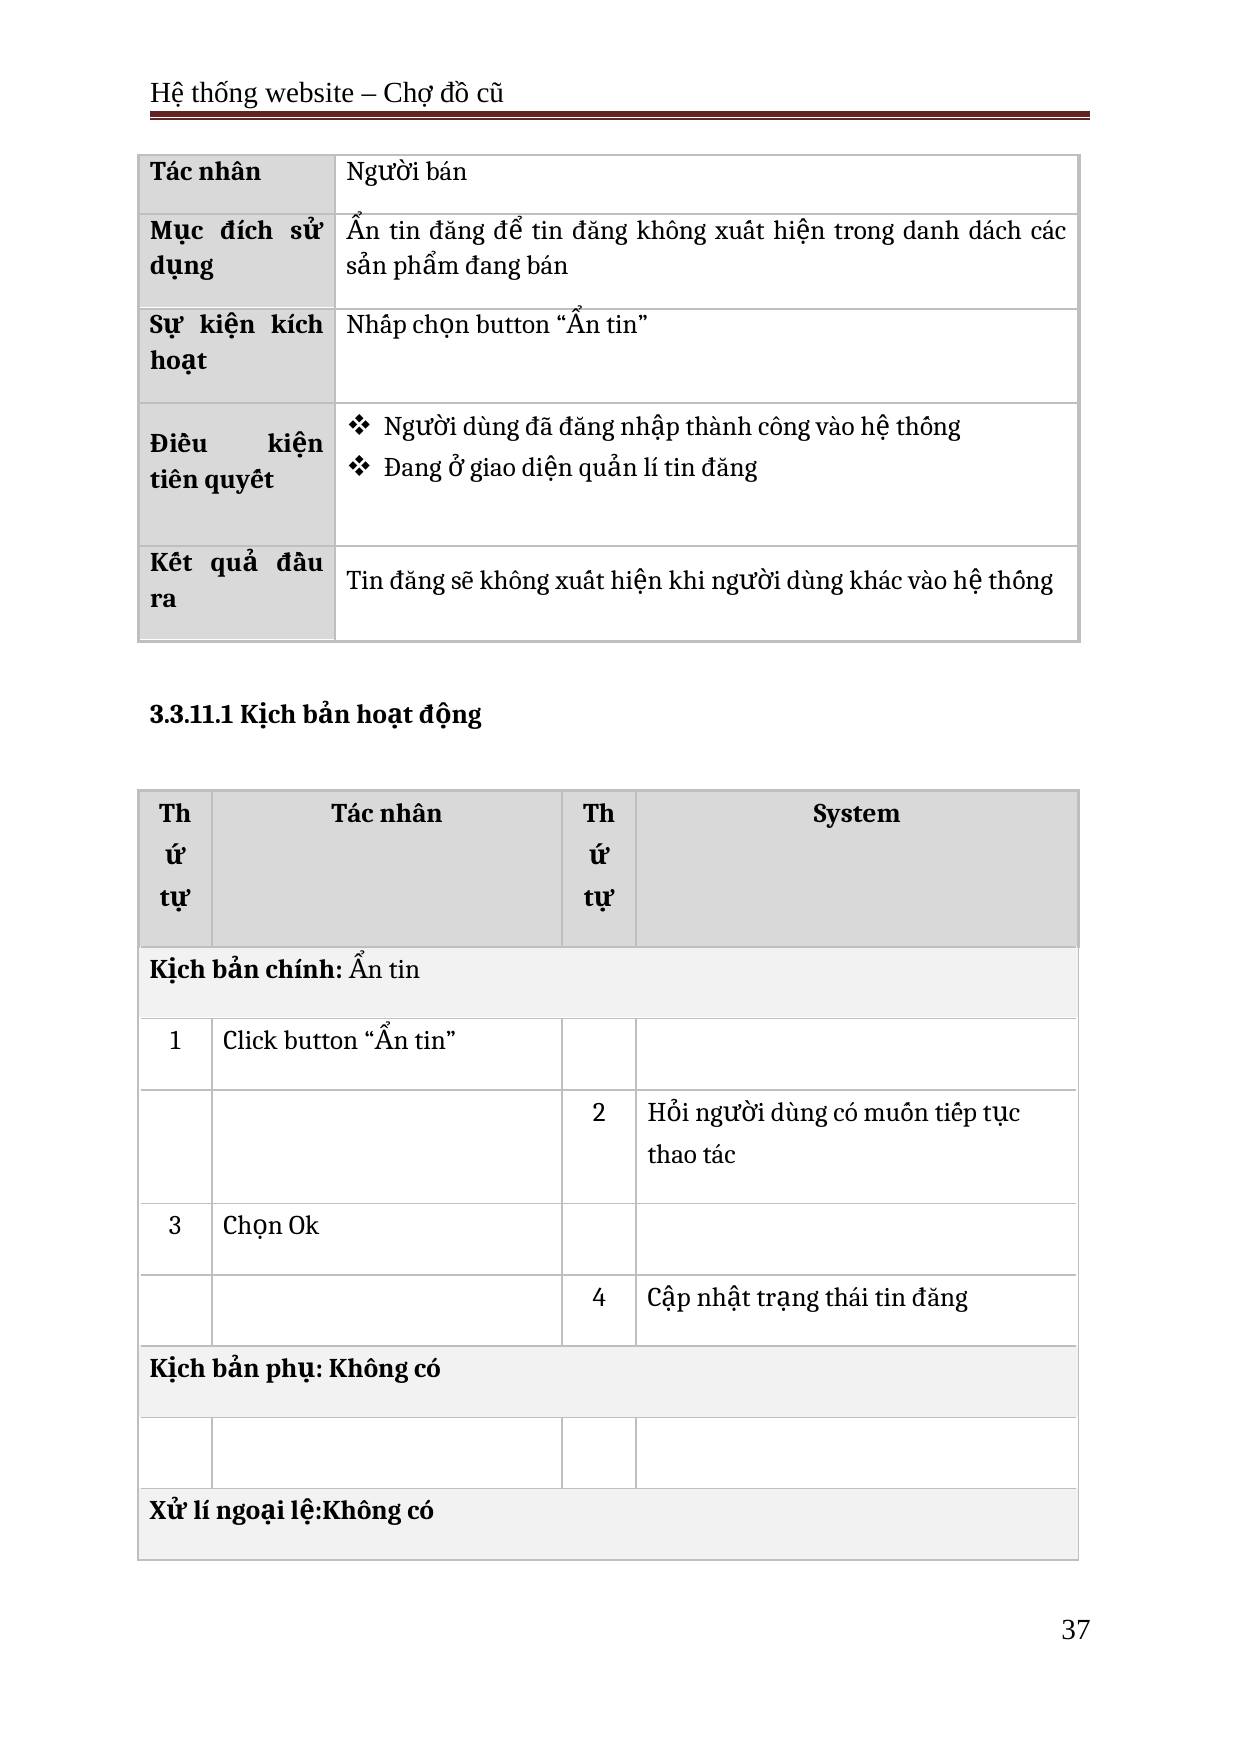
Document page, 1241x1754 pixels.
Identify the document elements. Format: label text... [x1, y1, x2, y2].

table_cell [213, 1418, 561, 1487]
table_cell 1 [139, 1018, 211, 1089]
table_cell Xử lí ngoại lệ:Không có [139, 1488, 1078, 1559]
table_cell Điều kiện tiên quyết [140, 404, 334, 545]
table_cell [563, 1418, 635, 1487]
table_cell Chọn Ok [213, 1204, 561, 1274]
table_cell Click button “Ẩn tin” [213, 1019, 561, 1089]
table_cell 3 [139, 1203, 211, 1274]
table_cell Kết quả đầu ra [140, 547, 334, 639]
table_cell Người bán [336, 156, 1077, 213]
table_cell Tác nhân [140, 156, 334, 213]
table_cell [637, 1417, 1078, 1487]
table_cell Kịch bản chính: Ẩn tin [139, 946, 1078, 1017]
table_cell [637, 1203, 1078, 1274]
table_cell [213, 1276, 561, 1345]
table_cell Tin đăng sẽ không xuất hiện khi người dùng khác vào hệ thống [336, 547, 1077, 639]
table_header Tác nhân [213, 792, 561, 946]
table_cell Cập nhật trạng thái tin đăng [637, 1274, 1078, 1345]
table_cell [563, 1204, 635, 1274]
table_cell [139, 1089, 211, 1202]
table_cell [563, 1019, 635, 1089]
table_cell Kịch bản phụ: Không có [139, 1345, 1078, 1417]
table_cell Sự kiện kích hoạt [140, 310, 334, 402]
table_cell Ẩn tin đăng để tin đăng không xuất hiện trong danh dách các sản phẩm đang bán [336, 215, 1077, 307]
subtitle Kịch bản hoạt động [150, 699, 1090, 730]
table_cell 4 [563, 1276, 635, 1345]
table_cell Mục đích sử dụng [140, 215, 334, 307]
table_cell 2 [563, 1091, 635, 1202]
table_header Thứ tự [140, 792, 211, 946]
table_header System [637, 792, 1077, 946]
table_cell Hỏi người dùng có muốn tiếp tục thao tác [637, 1089, 1078, 1202]
table_cell [637, 1018, 1078, 1089]
table_header Thứ tự [563, 792, 635, 946]
table_cell Nhấp chọn button “Ẩn tin” [336, 310, 1077, 402]
table_cell Người dùng đã đăng nhập thành công vào hệ thống Đang ở giao diện quản lí tin đăng [336, 404, 1077, 545]
table_cell [213, 1091, 561, 1202]
table_cell [139, 1274, 211, 1345]
table_cell [139, 1417, 211, 1487]
